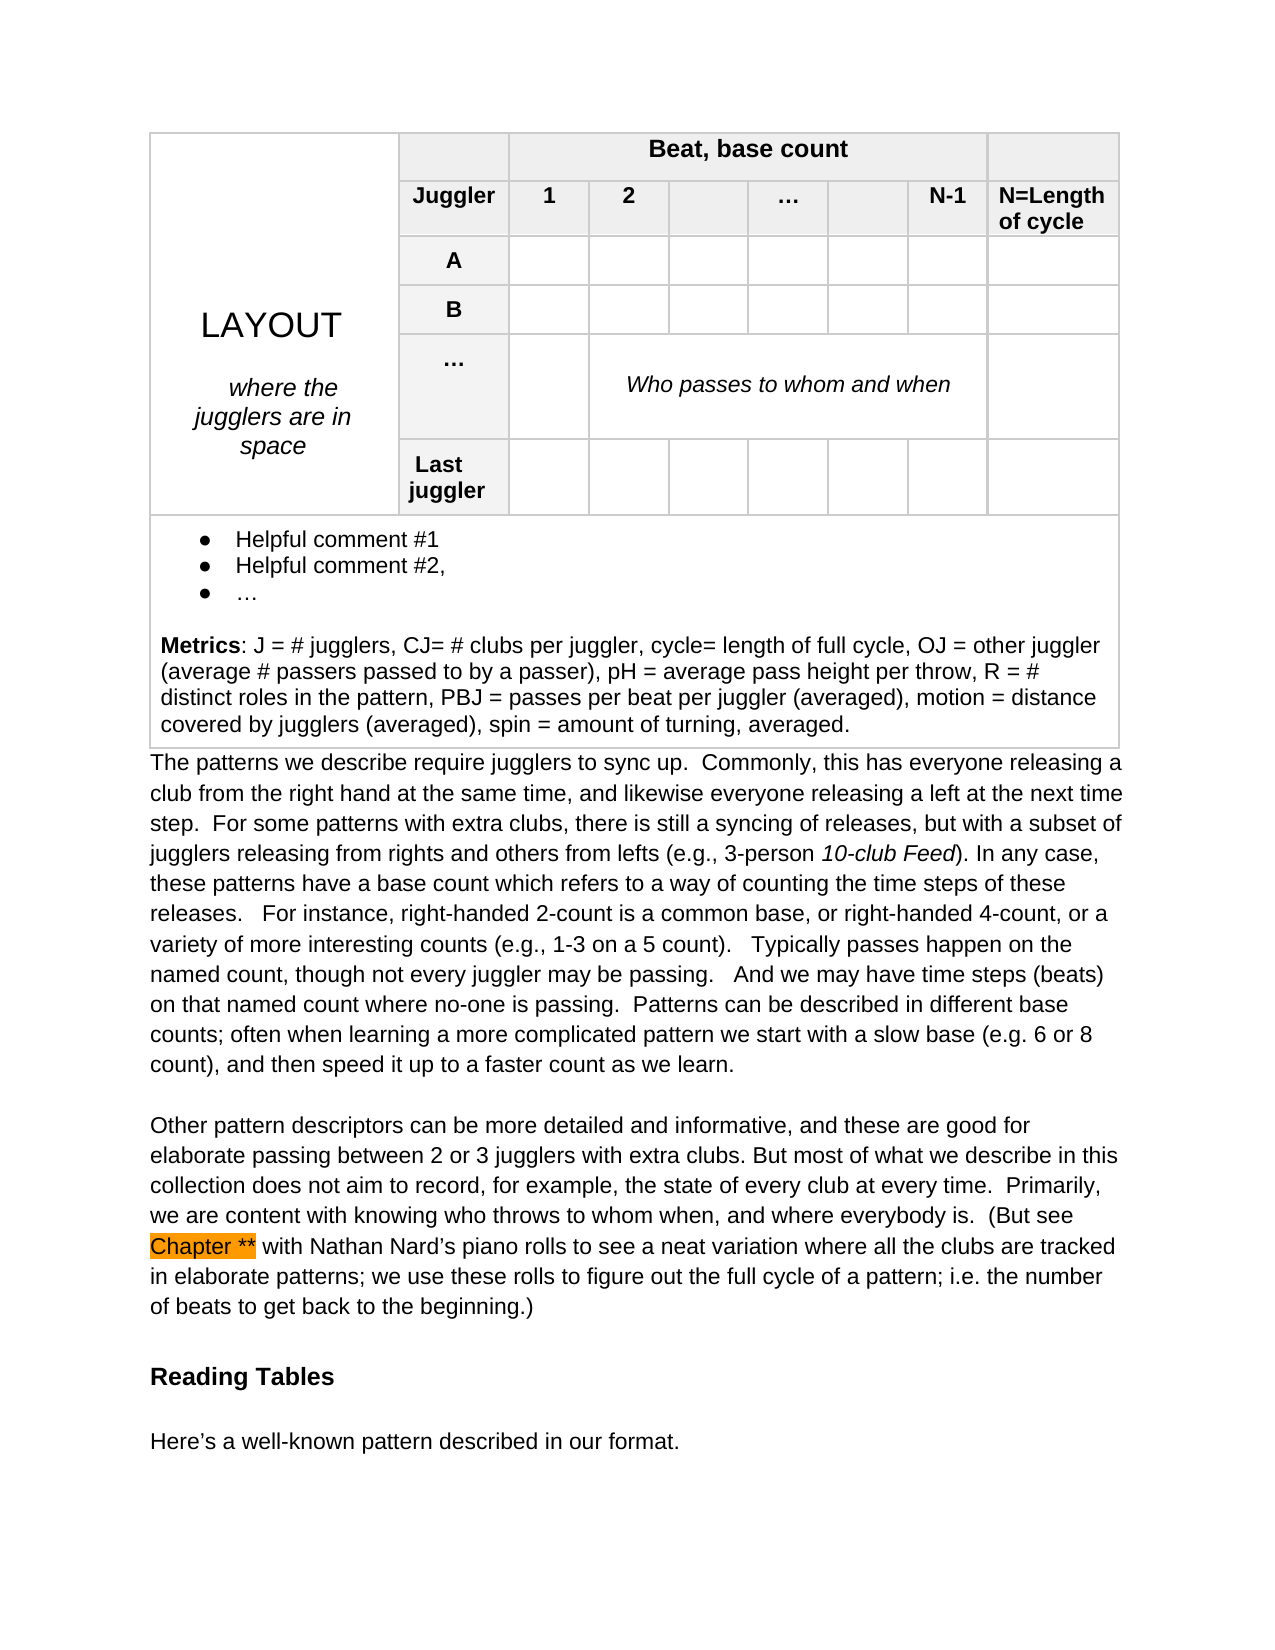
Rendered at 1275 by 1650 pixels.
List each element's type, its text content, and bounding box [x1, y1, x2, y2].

text Here’s a well-known pattern described in our format. [150, 1428, 1125, 1454]
table_header Beat, base count [510, 134, 986, 180]
table_cell Who passes to whom and when [590, 335, 986, 438]
table_cell [510, 335, 588, 438]
table_cell Last juggler [400, 440, 508, 514]
table_header [400, 134, 508, 180]
table_cell [510, 440, 588, 514]
table_header LAYOUT where the jugglers are in space [151, 134, 398, 514]
table_cell [749, 237, 827, 284]
table_cell [590, 286, 668, 333]
table_cell 2 [590, 182, 668, 234]
table_cell [989, 440, 1118, 514]
table_cell [989, 237, 1118, 284]
table_cell [829, 182, 907, 234]
table_cell [909, 286, 986, 333]
table_cell [590, 440, 668, 514]
table_cell [909, 440, 986, 514]
table_cell N-1 [909, 182, 986, 234]
table_cell [829, 286, 907, 333]
table_cell [670, 182, 747, 234]
table_cell [989, 286, 1118, 333]
table_cell … [749, 182, 827, 234]
table_cell [749, 440, 827, 514]
text Reading Tables [150, 1362, 1125, 1391]
table_cell [670, 440, 747, 514]
table_cell [670, 237, 747, 284]
table_cell [510, 237, 588, 284]
table_cell Helpful comment #1 Helpful comment #2, … Metrics: J = # jugglers, CJ= # clubs per juggler, cycle= length of full cycle, OJ = other juggler (average # passers passed to by a passer), pH = average pass height per throw, R = # distinct roles in the pattern, PBJ = passes per beat per juggler (averaged), motion = distance covered by jugglers (averaged), spin = amount of turning, averaged. [151, 516, 1118, 747]
table_cell [749, 286, 827, 333]
table_cell [989, 335, 1118, 438]
table_cell B [400, 286, 508, 333]
table_cell [670, 286, 747, 333]
text The patterns we describe require jugglers to sync up. Commonly, this has everyone releasing a club from the right hand at the same time, and likewise everyone releasing a left at the next time step. For some patterns with extra clubs, there is still a syncing of releases, but with a subset of jugglers releasing from rights and others from lefts (e.g., 3-person 10-club Feed). In any case, these patterns have a base count which refers to a way of counting the time steps of these releases. For instance, right-handed 2-count is a common base, or right-handed 4-count, or a variety of more interesting counts (e.g., 1-3 on a 5 count). Typically passes happen on the named count, though not every juggler may be passing. And we may have time steps (beats) on that named count where no-one is passing. Patterns can be described in different base counts; often when learning a more complicated pattern we start with a slow base (e.g. 6 or 8 count), and then speed it up to a faster count as we learn. [150, 749, 1125, 1078]
table_cell [510, 286, 588, 333]
table_cell … [400, 335, 508, 438]
table_cell [909, 237, 986, 284]
text Other pattern descriptors can be more detailed and informative, and these are good for elaborate passing between 2 or 3 jugglers with extra clubs. But most of what we describe in this collection does not aim to record, for example, the state of every club at every time. Primarily, we are content with knowing who throws to whom when, and where everybody is. (But see Chapter ** with Nathan Nard’s piano rolls to see a neat variation where all the clubs are tracked in elaborate patterns; we use these rolls to figure out the full cycle of a pattern; i.e. the number of beats to get back to the beginning.) [150, 1112, 1125, 1319]
table_cell [590, 237, 668, 284]
table_cell N=Length of cycle [989, 182, 1118, 234]
table_cell [829, 237, 907, 284]
table_cell A [400, 237, 508, 284]
table_cell [829, 440, 907, 514]
table_header [989, 134, 1118, 180]
table_cell Juggler [400, 182, 508, 234]
table_cell 1 [510, 182, 588, 234]
